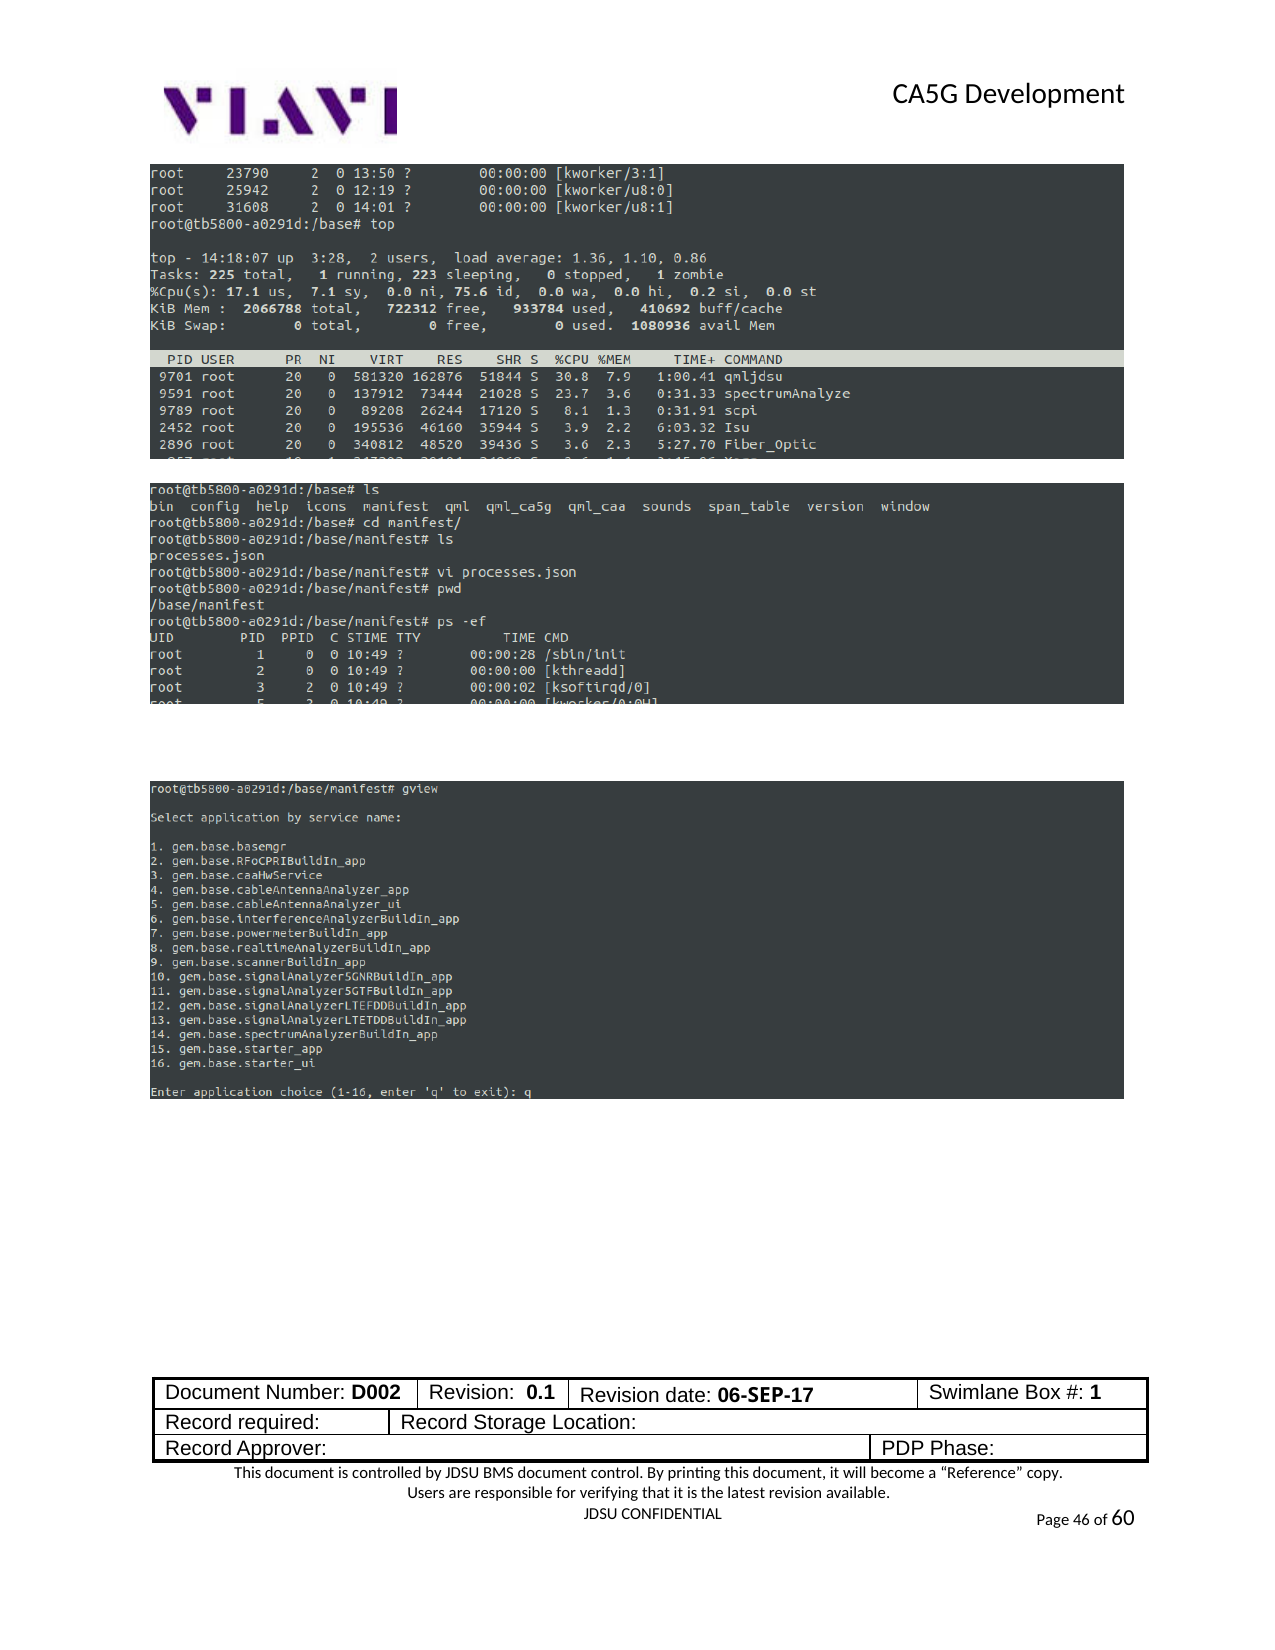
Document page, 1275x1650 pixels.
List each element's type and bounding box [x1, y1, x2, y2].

picture [162, 68, 397, 146]
picture [150, 781, 1124, 1099]
picture [150, 164, 1124, 459]
picture [150, 483, 1124, 704]
